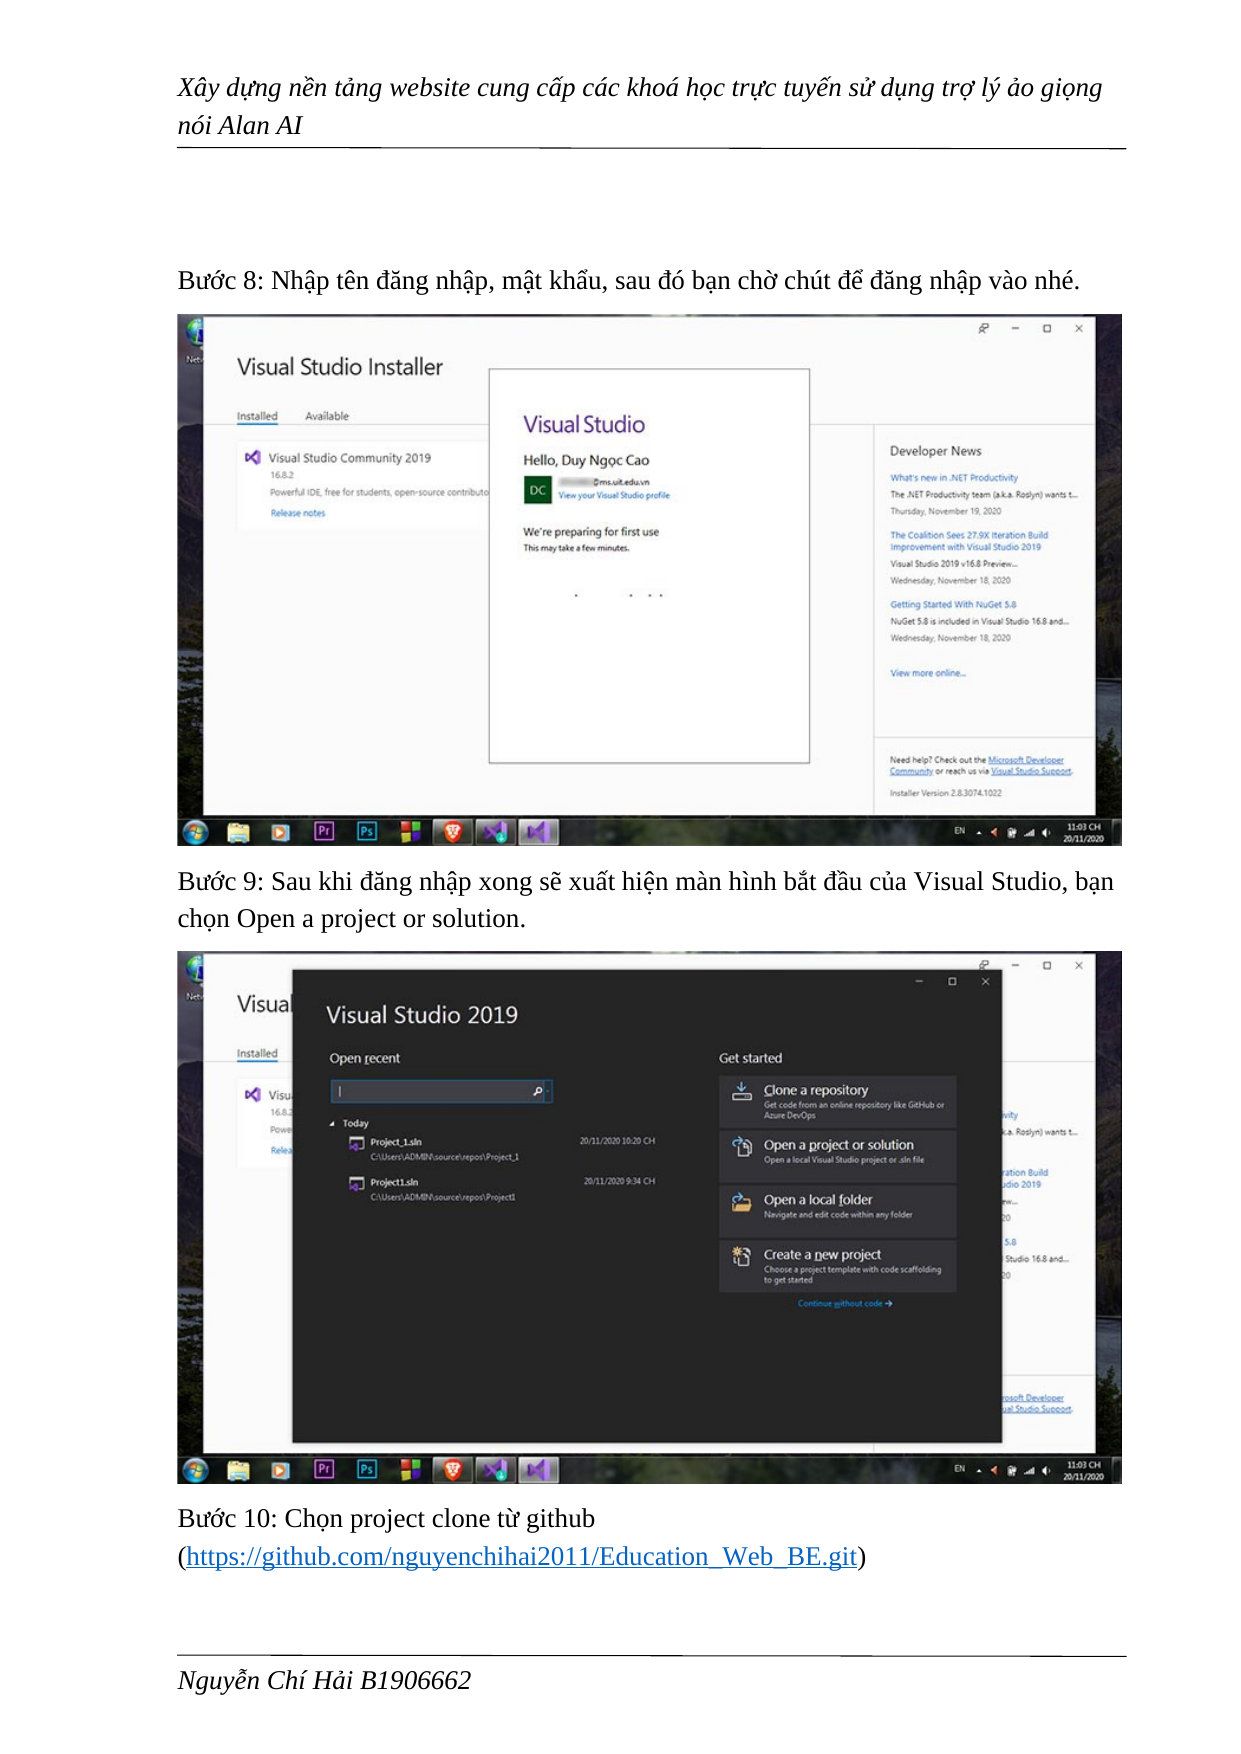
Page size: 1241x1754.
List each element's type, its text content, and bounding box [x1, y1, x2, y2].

text Bước 8: Nhập tên đăng nhập, mật khẩu, sau đó bạn chờ chút để đăng nhập vào nhé. [177, 190, 1122, 296]
text Bước 10: Chọn project clone từ github (https://github.com/nguyenchihai2011/Education_Web_BE.git) [177, 1502, 1122, 1571]
picture [177, 314, 1122, 846]
picture [177, 951, 1122, 1484]
text Bước 9: Sau khi đăng nhập xong sẽ xuất hiện màn hình bắt đầu của Visual Studio, bạn chọn Open a project or solution. [177, 865, 1122, 933]
